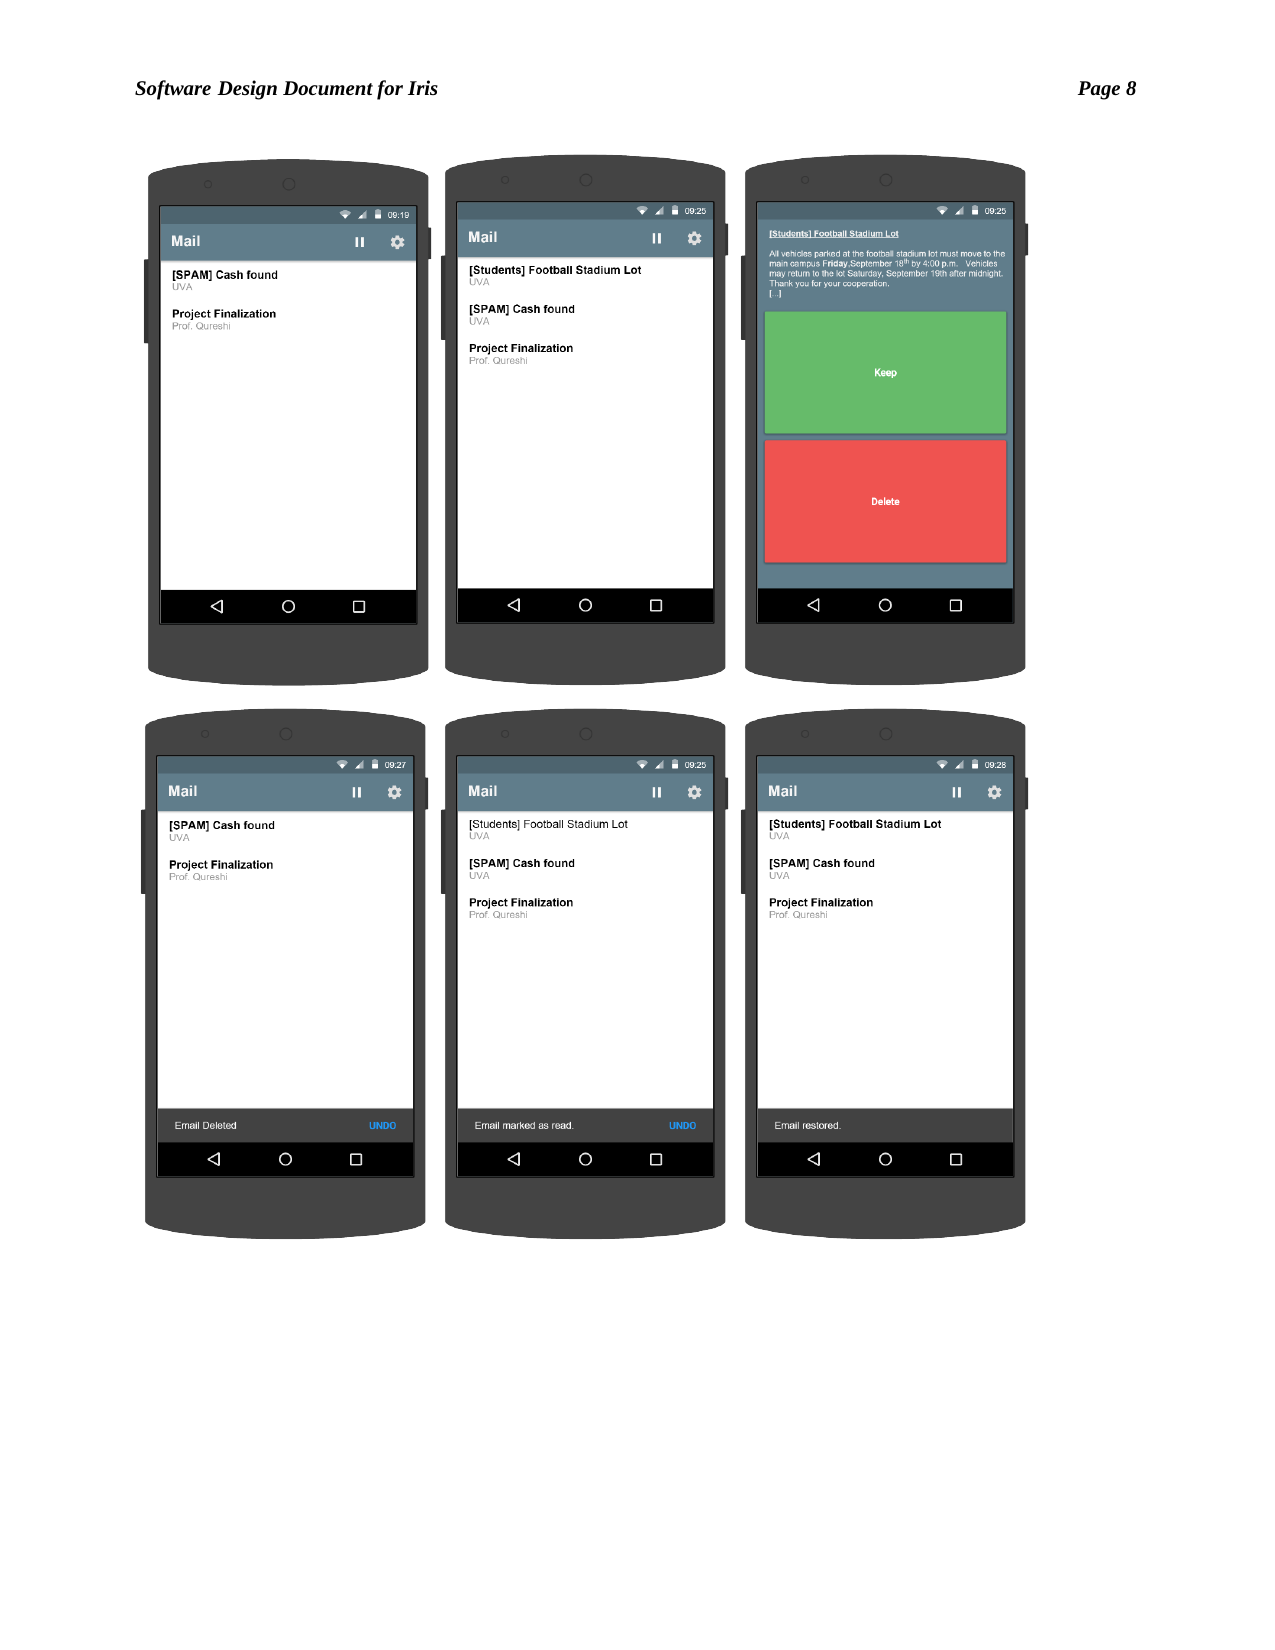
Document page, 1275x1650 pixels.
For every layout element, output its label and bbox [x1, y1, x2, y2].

picture [135, 703, 1036, 1244]
picture [135, 149, 1036, 690]
